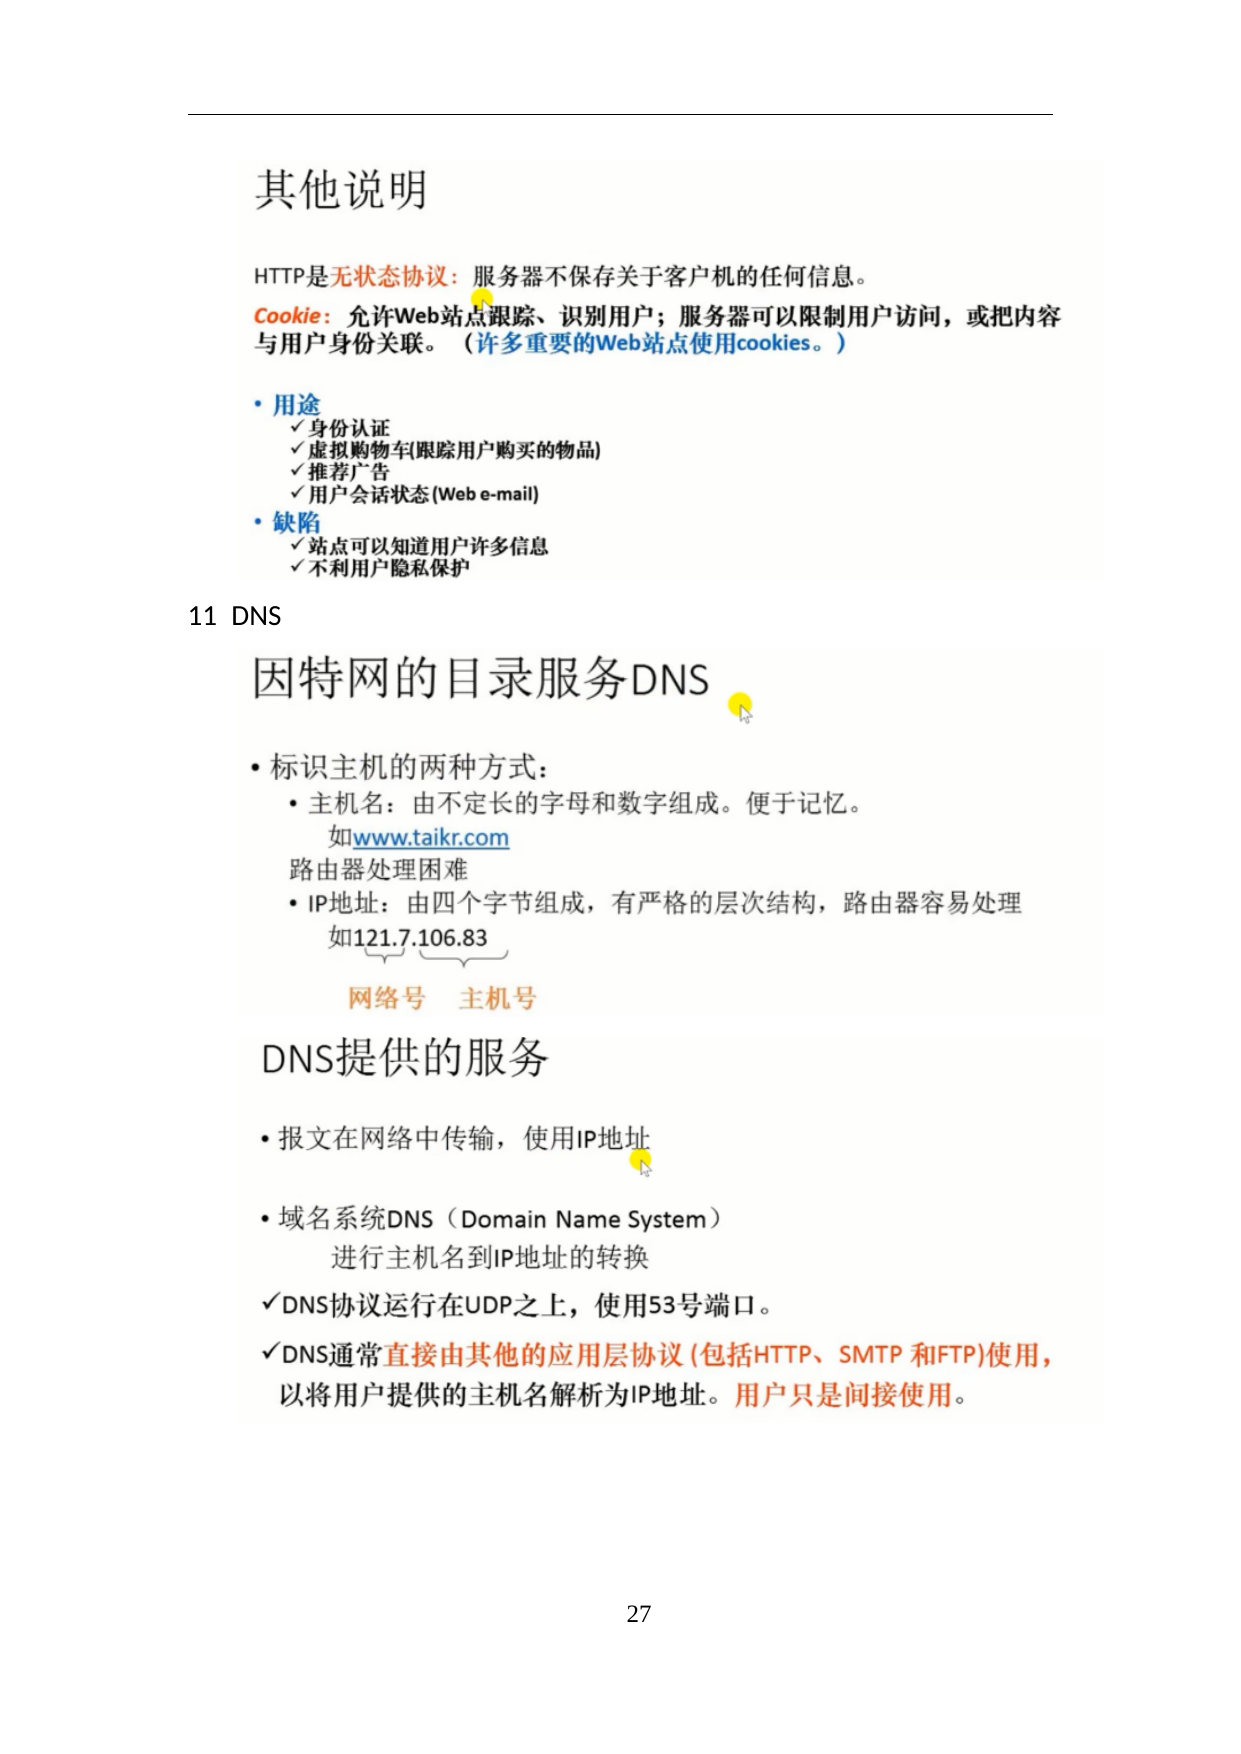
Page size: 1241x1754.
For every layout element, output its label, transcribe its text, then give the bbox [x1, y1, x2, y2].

picture [237, 159, 1103, 581]
picture [237, 647, 1103, 1017]
subtitle DNS [187, 582, 1053, 647]
picture [237, 1037, 1103, 1423]
